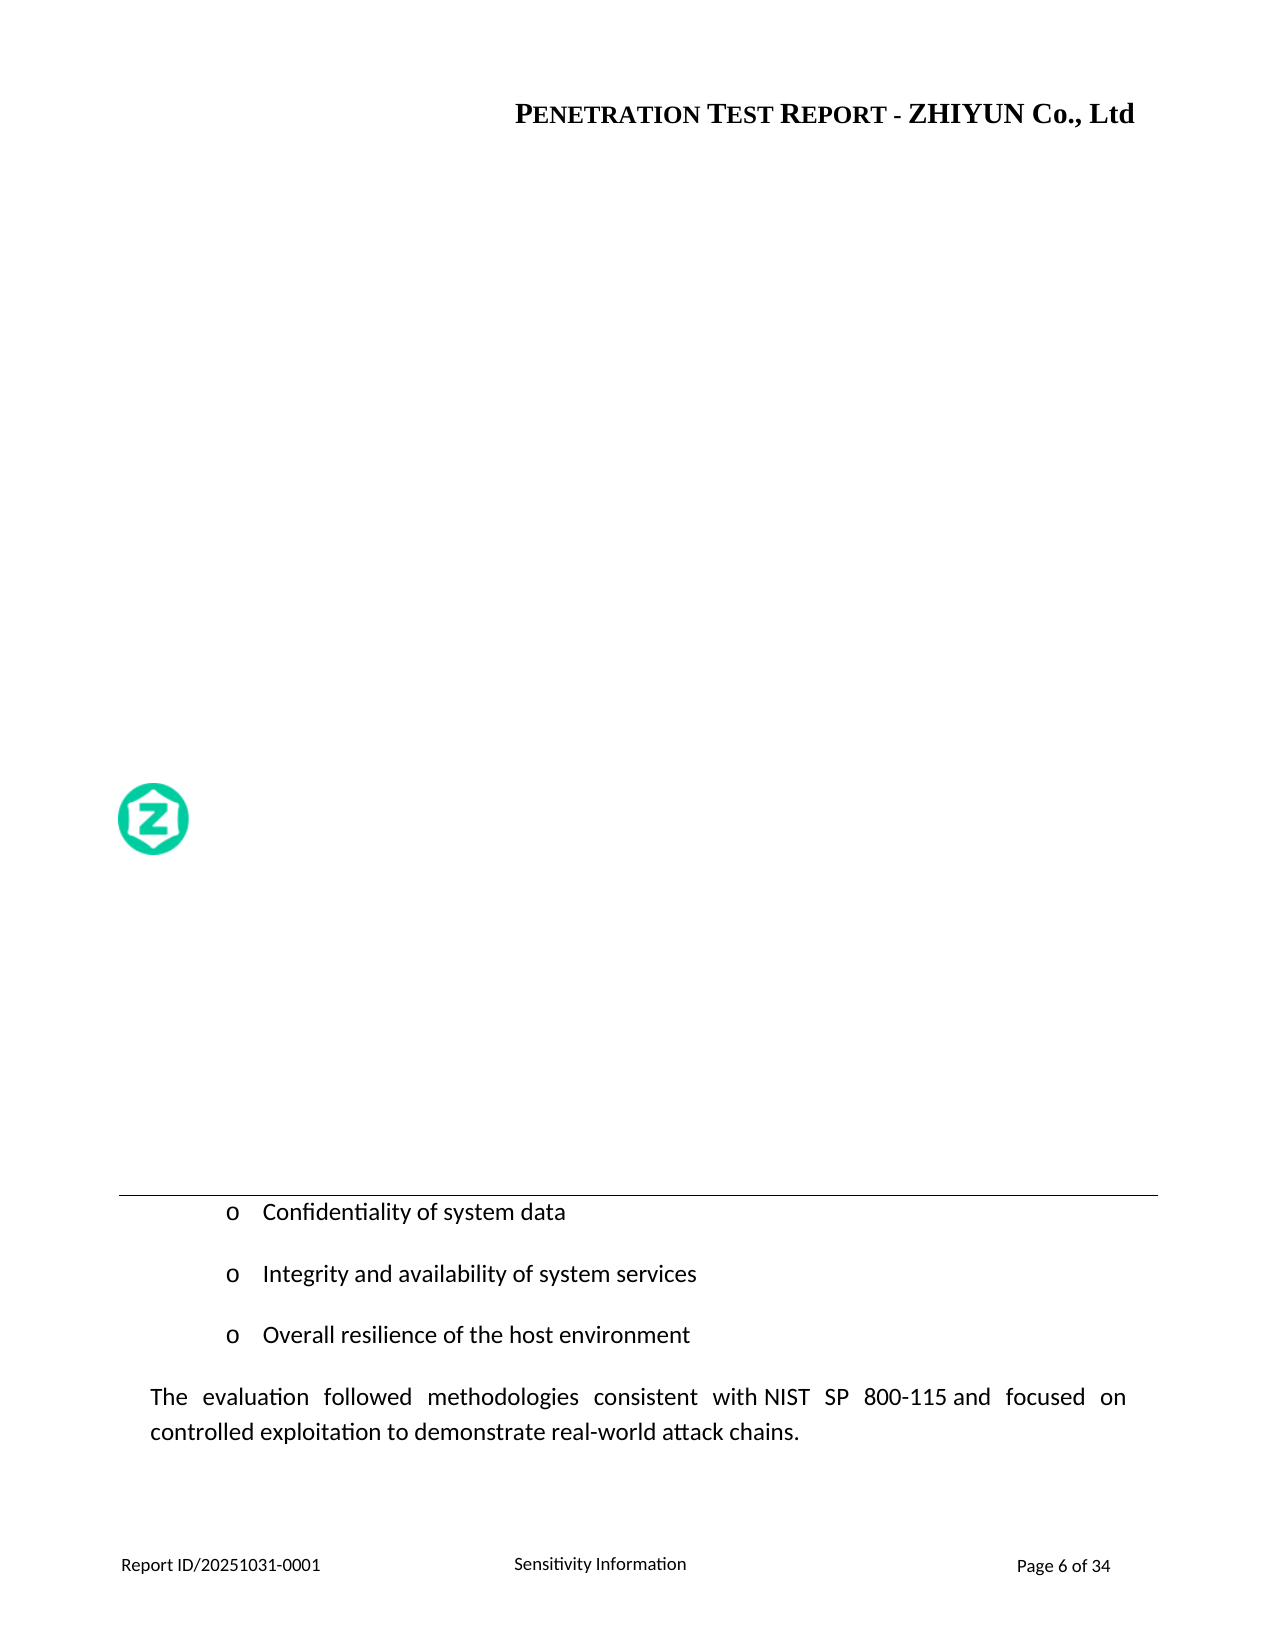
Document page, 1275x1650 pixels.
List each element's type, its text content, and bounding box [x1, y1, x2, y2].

picture [118, 783, 189, 855]
list Confidentiality of system data [225, 1196, 1127, 1228]
list Overall resilience of the host environment [225, 1319, 1127, 1351]
list Integrity and availability of system services [225, 1258, 1127, 1289]
text The evaluation followed methodologies consistent with NIST SP 800-115 and focused on controlled exploitation to demonstrate real-world attack chains. [150, 1381, 1127, 1446]
